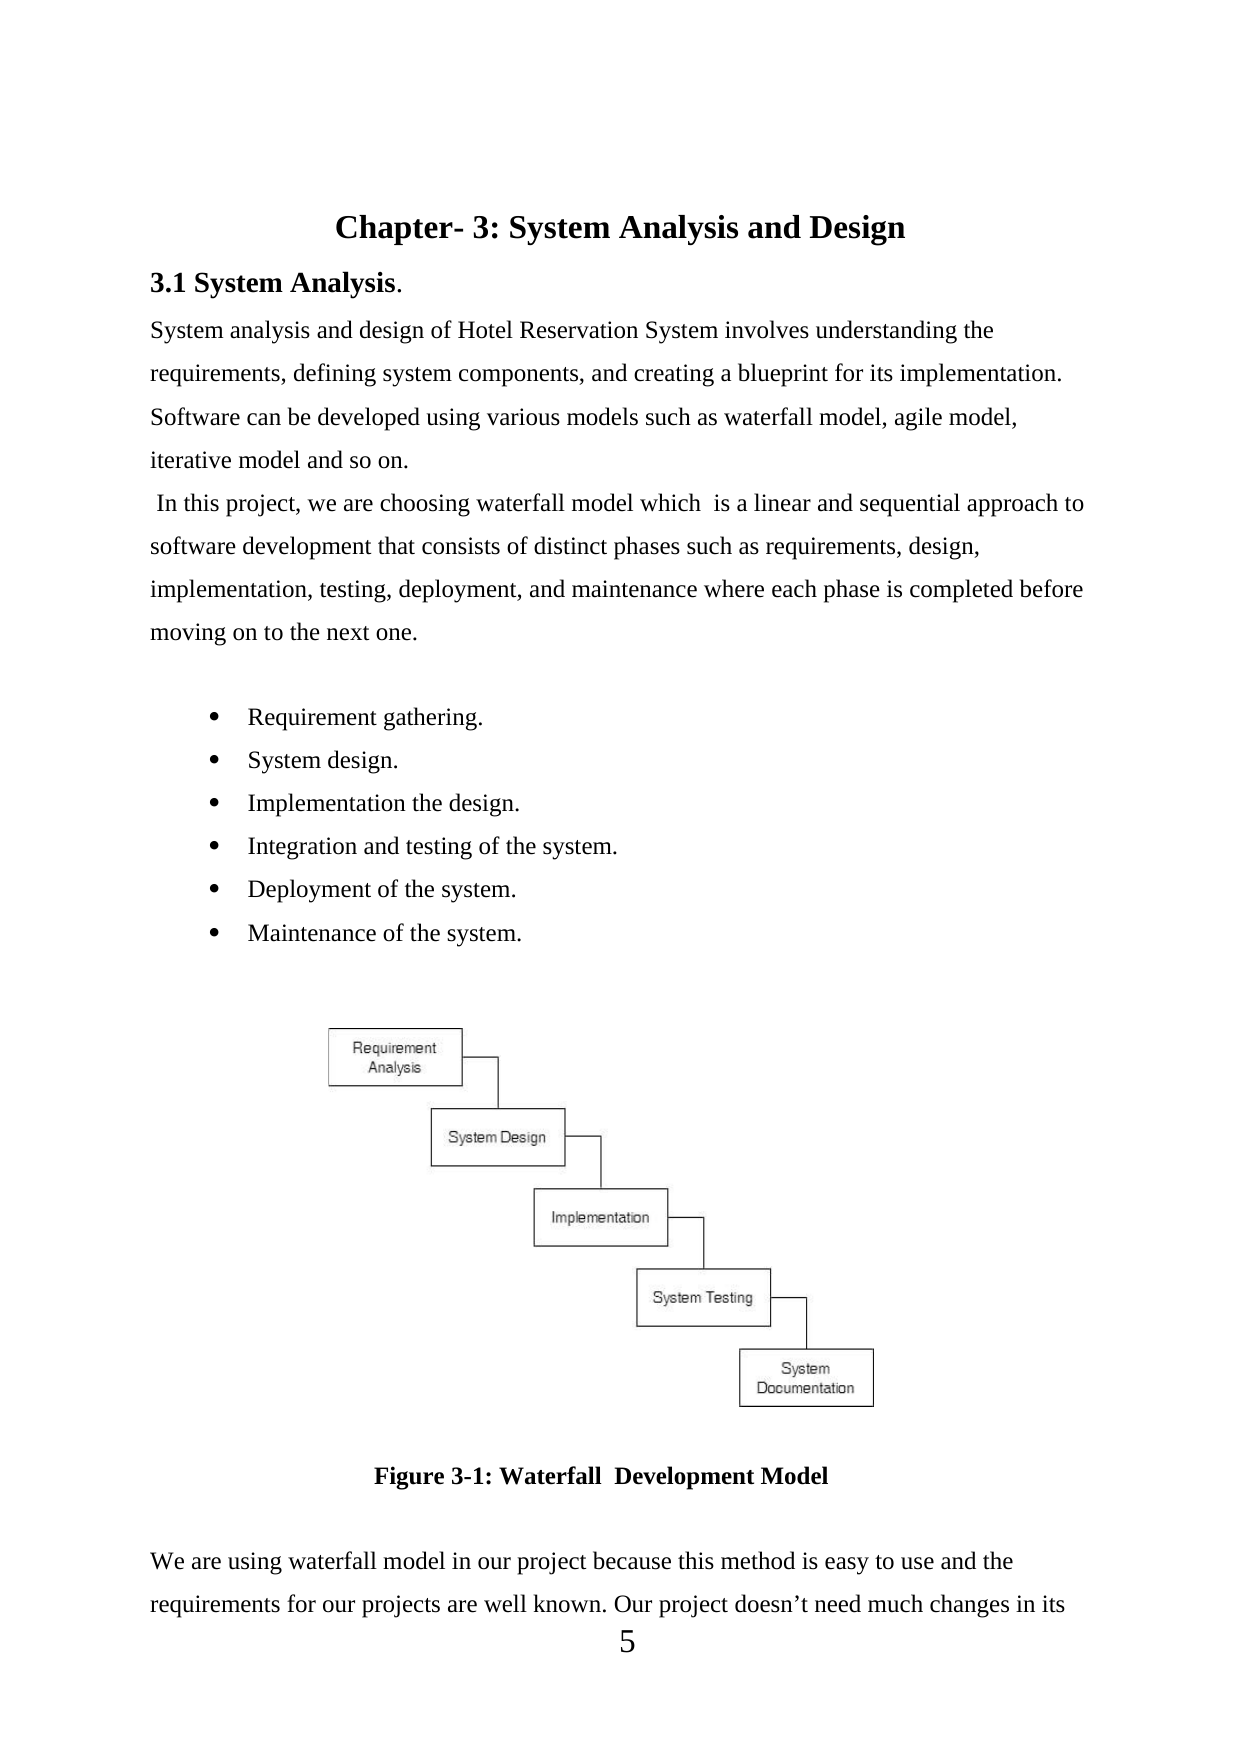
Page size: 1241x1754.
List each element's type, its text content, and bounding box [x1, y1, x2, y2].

list Requirement gathering. [210, 702, 1090, 731]
picture [328, 1028, 875, 1407]
list Maintenance of the system. [210, 918, 1090, 946]
list Figure 3-1: Waterfall Development Model [112, 1461, 1090, 1490]
list In this project, we are choosing waterfall model which is a linear and sequential approach to software development that consists of distinct phases such as requirements, design, implementation, testing, deployment, and maintenance where each phase is completed before moving on to the next one. [112, 488, 1090, 646]
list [112, 1546, 1090, 1618]
list Deployment of the system. [210, 874, 1090, 903]
subtitle 3.1 System Analysis. [150, 265, 1090, 298]
text System analysis and design of Hotel Reservation System involves understanding the requirements, defining system components, and creating a blueprint for its implementation. Software can be developed using various models such as waterfall model, agile model, iterative model and so on. [150, 315, 1090, 473]
list Integration and testing of the system. [210, 831, 1090, 860]
list Implementation the design. [210, 788, 1090, 817]
list System design. [210, 745, 1090, 774]
subtitle Chapter- 3: System Analysis and Design [150, 207, 1090, 246]
